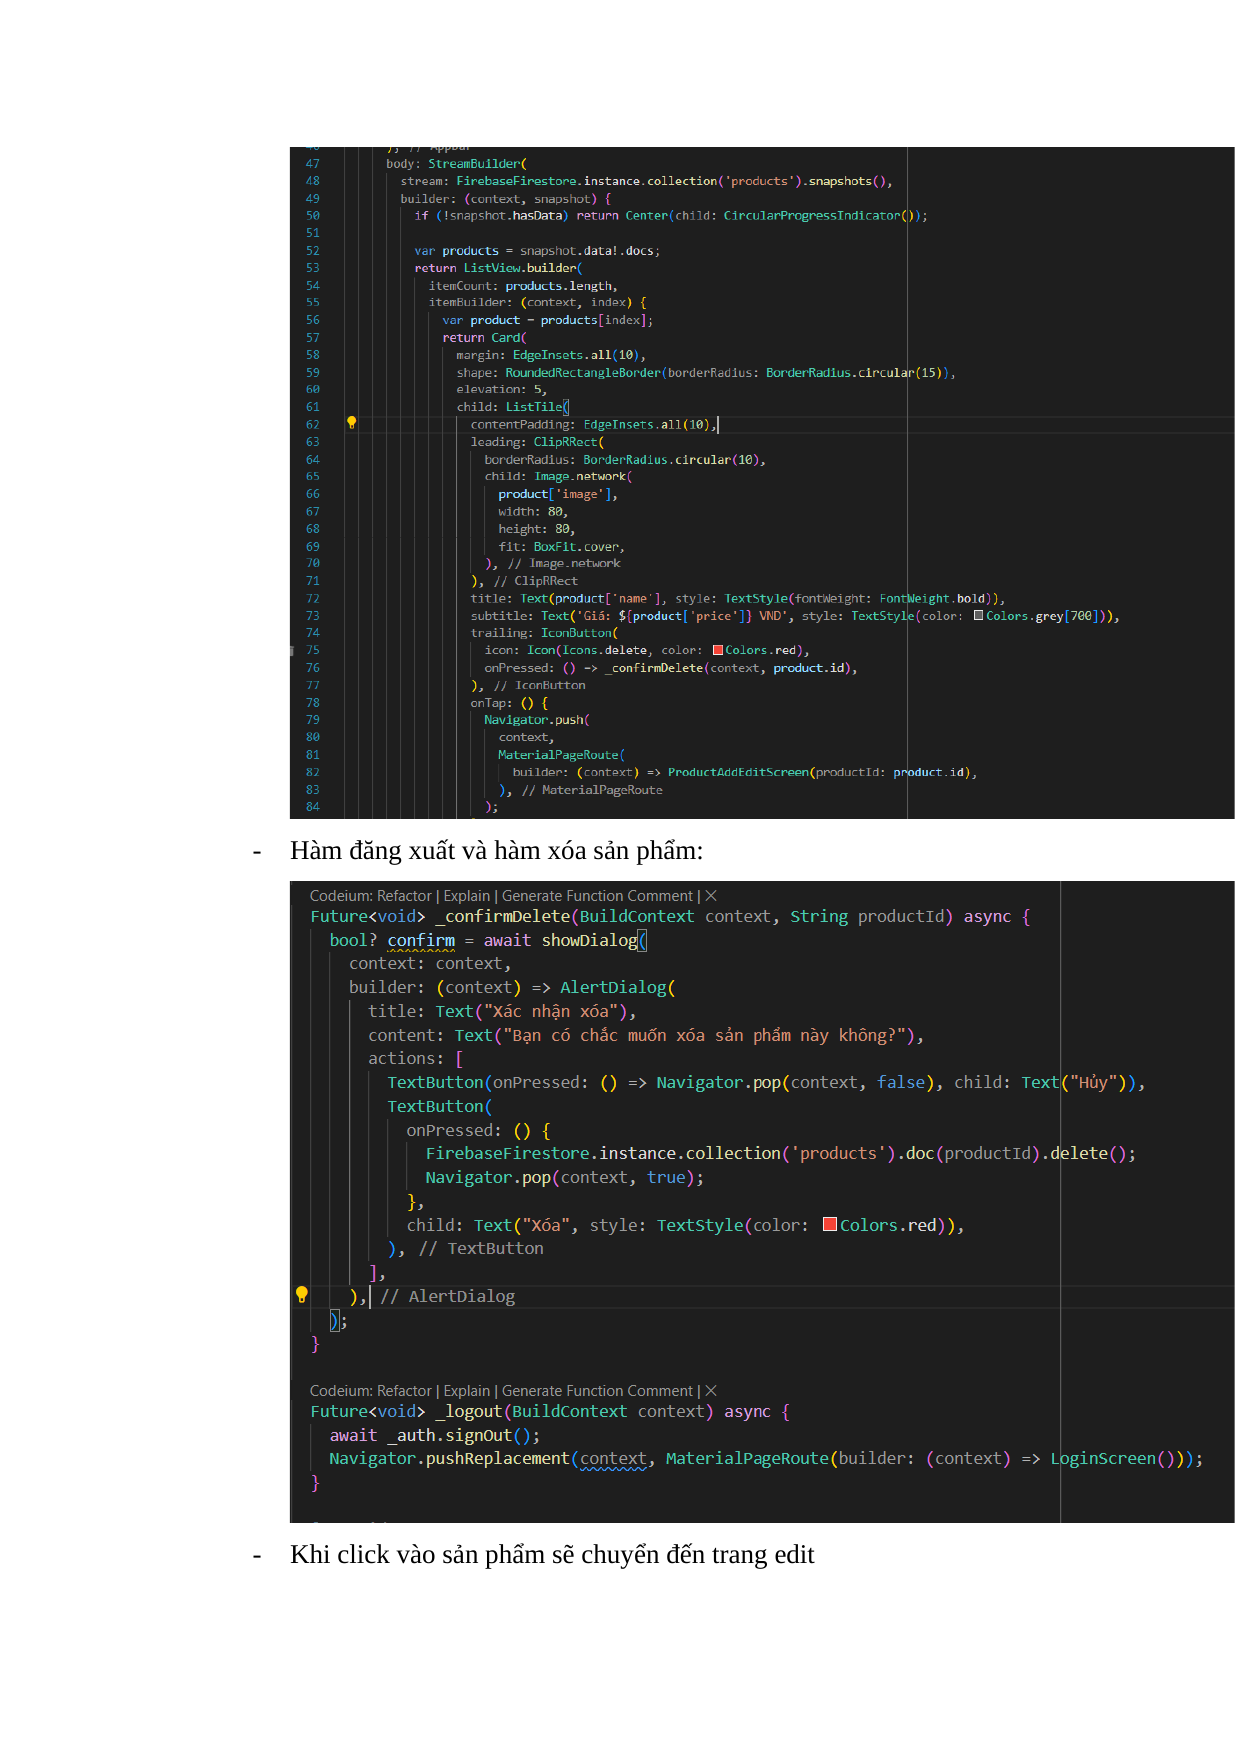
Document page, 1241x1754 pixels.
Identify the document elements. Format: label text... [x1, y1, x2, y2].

picture [289, 881, 1235, 1523]
list Khi click vào sản phẩm sẽ chuyển đến trang edit [252, 1538, 1122, 1569]
picture [289, 147, 1235, 819]
list Hàm đăng xuất và hàm xóa sản phẩm: [252, 834, 1122, 866]
